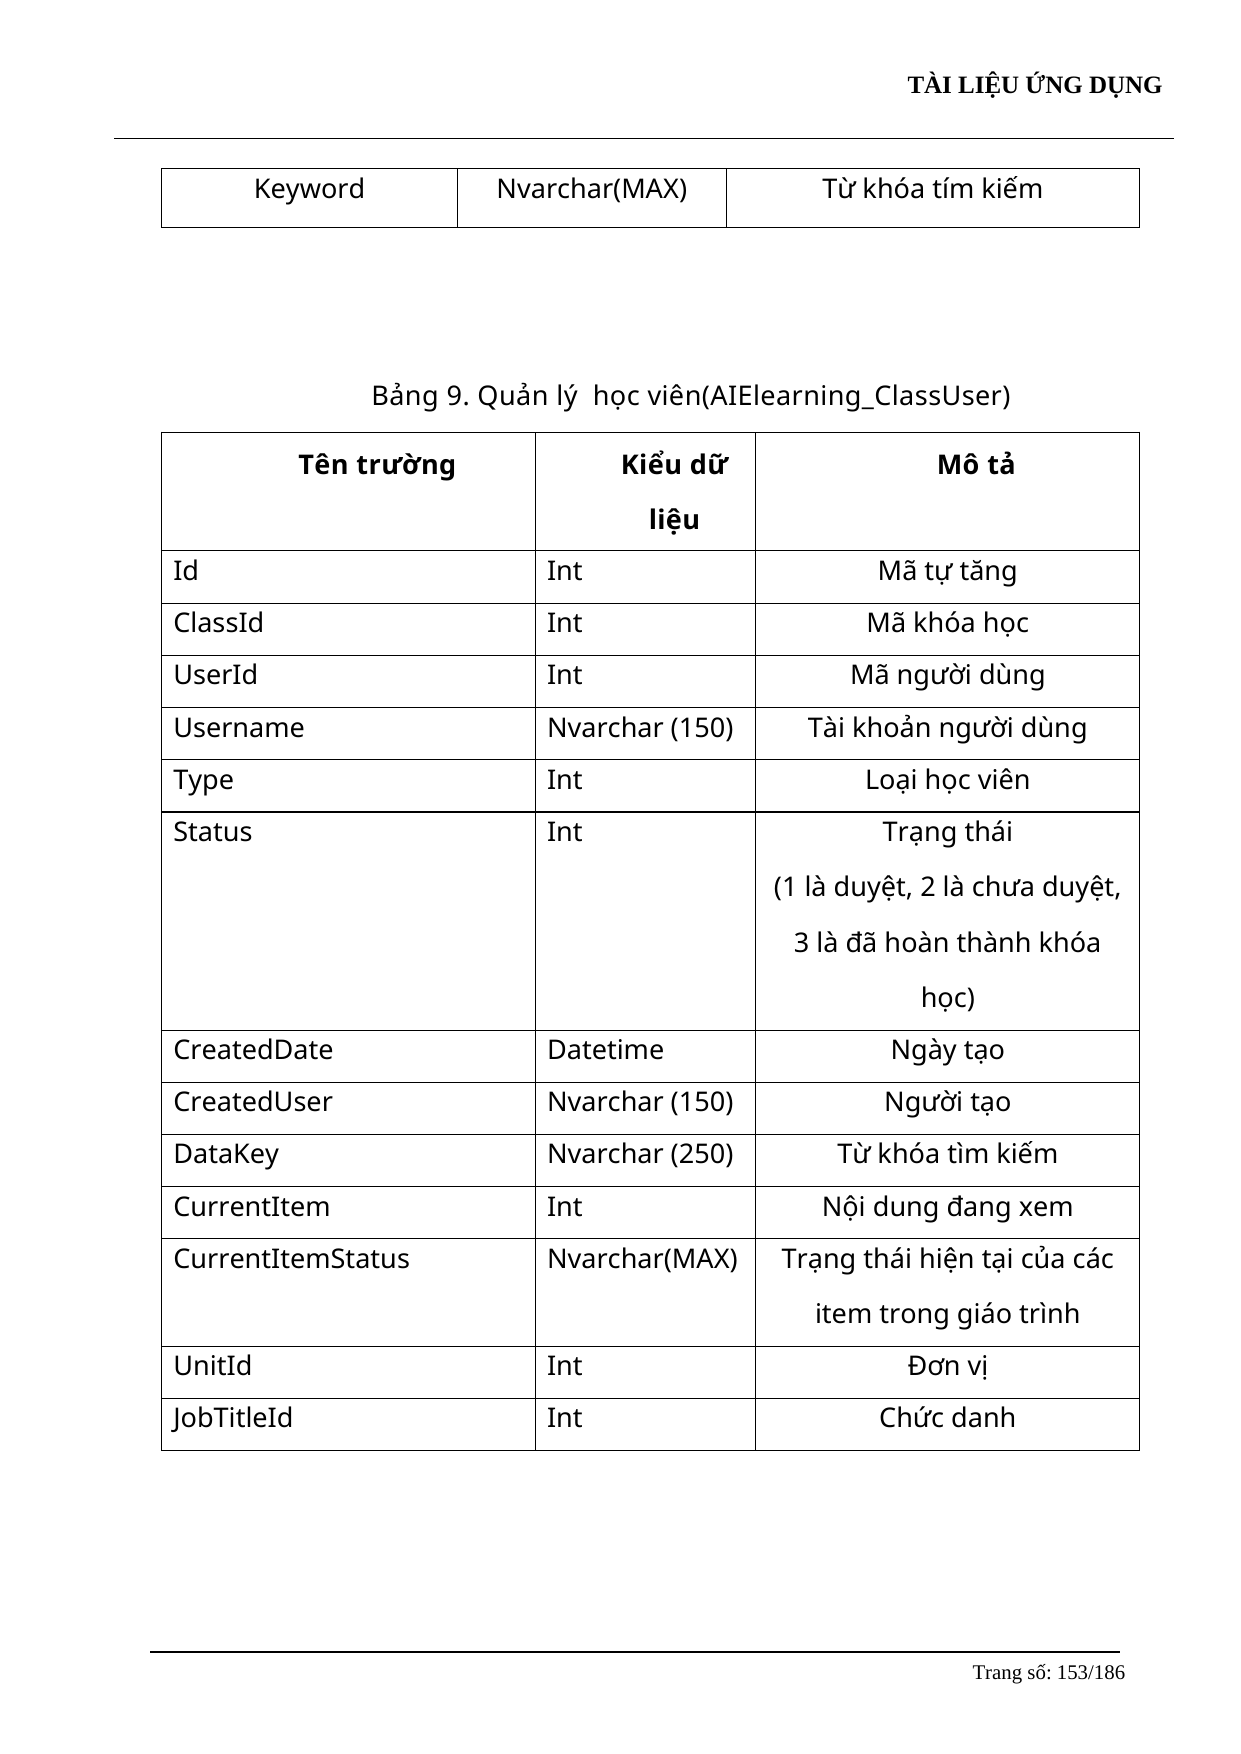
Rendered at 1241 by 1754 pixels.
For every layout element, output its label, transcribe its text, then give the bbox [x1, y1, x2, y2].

table_cell Trạng thái (1 là duyệt, 2 là chưa duyệt, 3 là đã hoàn thành khóa học) [756, 813, 1139, 1029]
table_cell CreatedUser [162, 1083, 535, 1134]
table_header Mô tả [756, 433, 1139, 550]
table_cell Datetime [536, 1031, 755, 1082]
table_header Kiểu dữ liệu [536, 433, 755, 550]
table_cell Int [536, 813, 755, 1029]
table_cell CreatedDate [162, 1031, 535, 1082]
table_cell Username [162, 708, 535, 759]
table_cell JobTitleId [162, 1399, 535, 1450]
text Bảng 9. Quản lý học viên(AIElearning_ClassUser) [262, 376, 1120, 413]
table_cell Mã người dùng [756, 656, 1139, 707]
table_header Tên trường [162, 433, 535, 550]
table_cell Int [536, 1347, 755, 1398]
table_cell Int [536, 760, 755, 811]
table_cell Nvarchar (150) [536, 1083, 755, 1134]
table_cell Loại học viên [756, 760, 1139, 811]
table_cell Trạng thái hiện tại của các item trong giáo trình [756, 1239, 1139, 1346]
table_cell Int [536, 1187, 755, 1238]
table_cell Int [536, 604, 755, 655]
table_cell Từ khóa tìm kiếm [756, 1135, 1139, 1186]
table_cell CurrentItem [162, 1187, 535, 1238]
table_cell Nvarchar (250) [536, 1135, 755, 1186]
table_cell Type [162, 760, 535, 811]
table_cell UserId [162, 656, 535, 707]
table_cell Int [536, 656, 755, 707]
table_cell Từ khóa tím kiếm [727, 169, 1139, 227]
table_cell Int [536, 551, 755, 603]
table_cell Id [162, 551, 535, 603]
table_cell Int [536, 1399, 755, 1450]
table_cell Nvarchar (150) [536, 708, 755, 759]
table_cell Người tạo [756, 1083, 1139, 1134]
table_cell Mã khóa học [756, 604, 1139, 655]
table_cell Ngày tạo [756, 1031, 1139, 1082]
table_cell Chức danh [756, 1399, 1139, 1450]
table_cell ClassId [162, 604, 535, 655]
table_cell Status [162, 813, 535, 1029]
table_cell Nvarchar(MAX) [536, 1239, 755, 1346]
table_cell UnitId [162, 1347, 535, 1398]
table_cell Nvarchar(MAX) [458, 169, 726, 227]
table_cell Mã tự tăng [756, 551, 1139, 603]
table_cell DataKey [162, 1135, 535, 1186]
table_cell Nội dung đang xem [756, 1187, 1139, 1238]
table_cell Đơn vị [756, 1347, 1139, 1398]
table_cell Keyword [162, 169, 457, 227]
table_cell CurrentItemStatus [162, 1239, 535, 1346]
table_cell Tài khoản người dùng [756, 708, 1139, 759]
